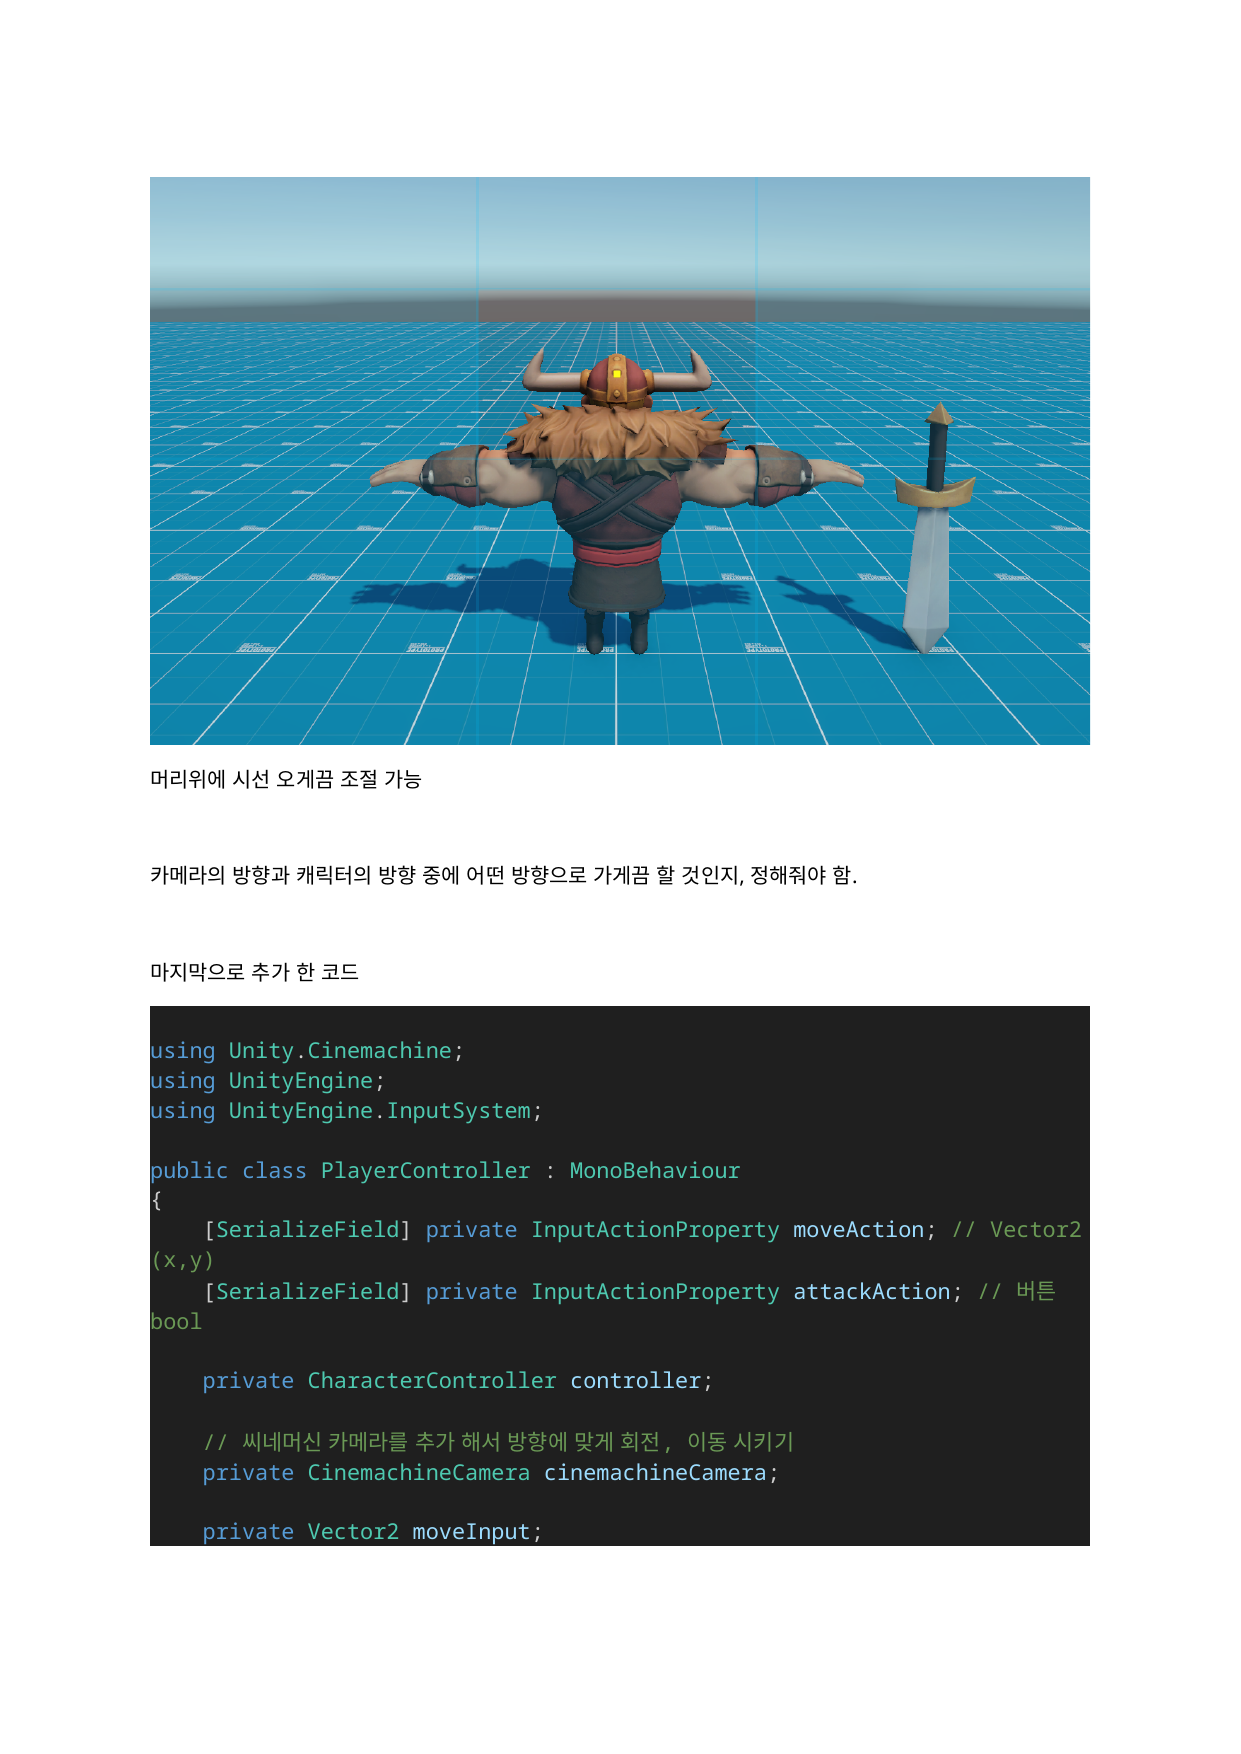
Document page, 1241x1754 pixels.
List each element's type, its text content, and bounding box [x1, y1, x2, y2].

text // 씨네머신 카메라를 추가 해서 방향에 맞게 회전, 이동 시키기 [150, 1425, 1090, 1457]
text using UnityEngine.InputSystem; [150, 1095, 1090, 1125]
text using Unity.Cinemachine; [150, 1036, 1090, 1065]
text public class PlayerController : MonoBehaviour [150, 1155, 1090, 1184]
text using UnityEngine; [150, 1065, 1090, 1095]
text 카메라의 방향과 캐릭터의 방향 중에 어떤 방향으로 가게끔 할 것인지, 정해줘야 함. [150, 860, 1090, 890]
text { [150, 1184, 1090, 1214]
text private Vector2 moveInput; [150, 1516, 1090, 1546]
picture [150, 177, 1091, 745]
text [SerializeField] private InputActionProperty moveAction; // Vector2 (x,y) [150, 1214, 1090, 1274]
text private CinemachineCamera cinemachineCamera; [150, 1457, 1090, 1486]
text [SerializeField] private InputActionProperty attackAction; // 버튼 bool [150, 1274, 1090, 1335]
text private CharacterController controller; [150, 1365, 1090, 1395]
text 머리위에 시선 오게끔 조절 가능 [150, 763, 1090, 793]
text 마지막으로 추가 한 코드 [150, 956, 1090, 987]
